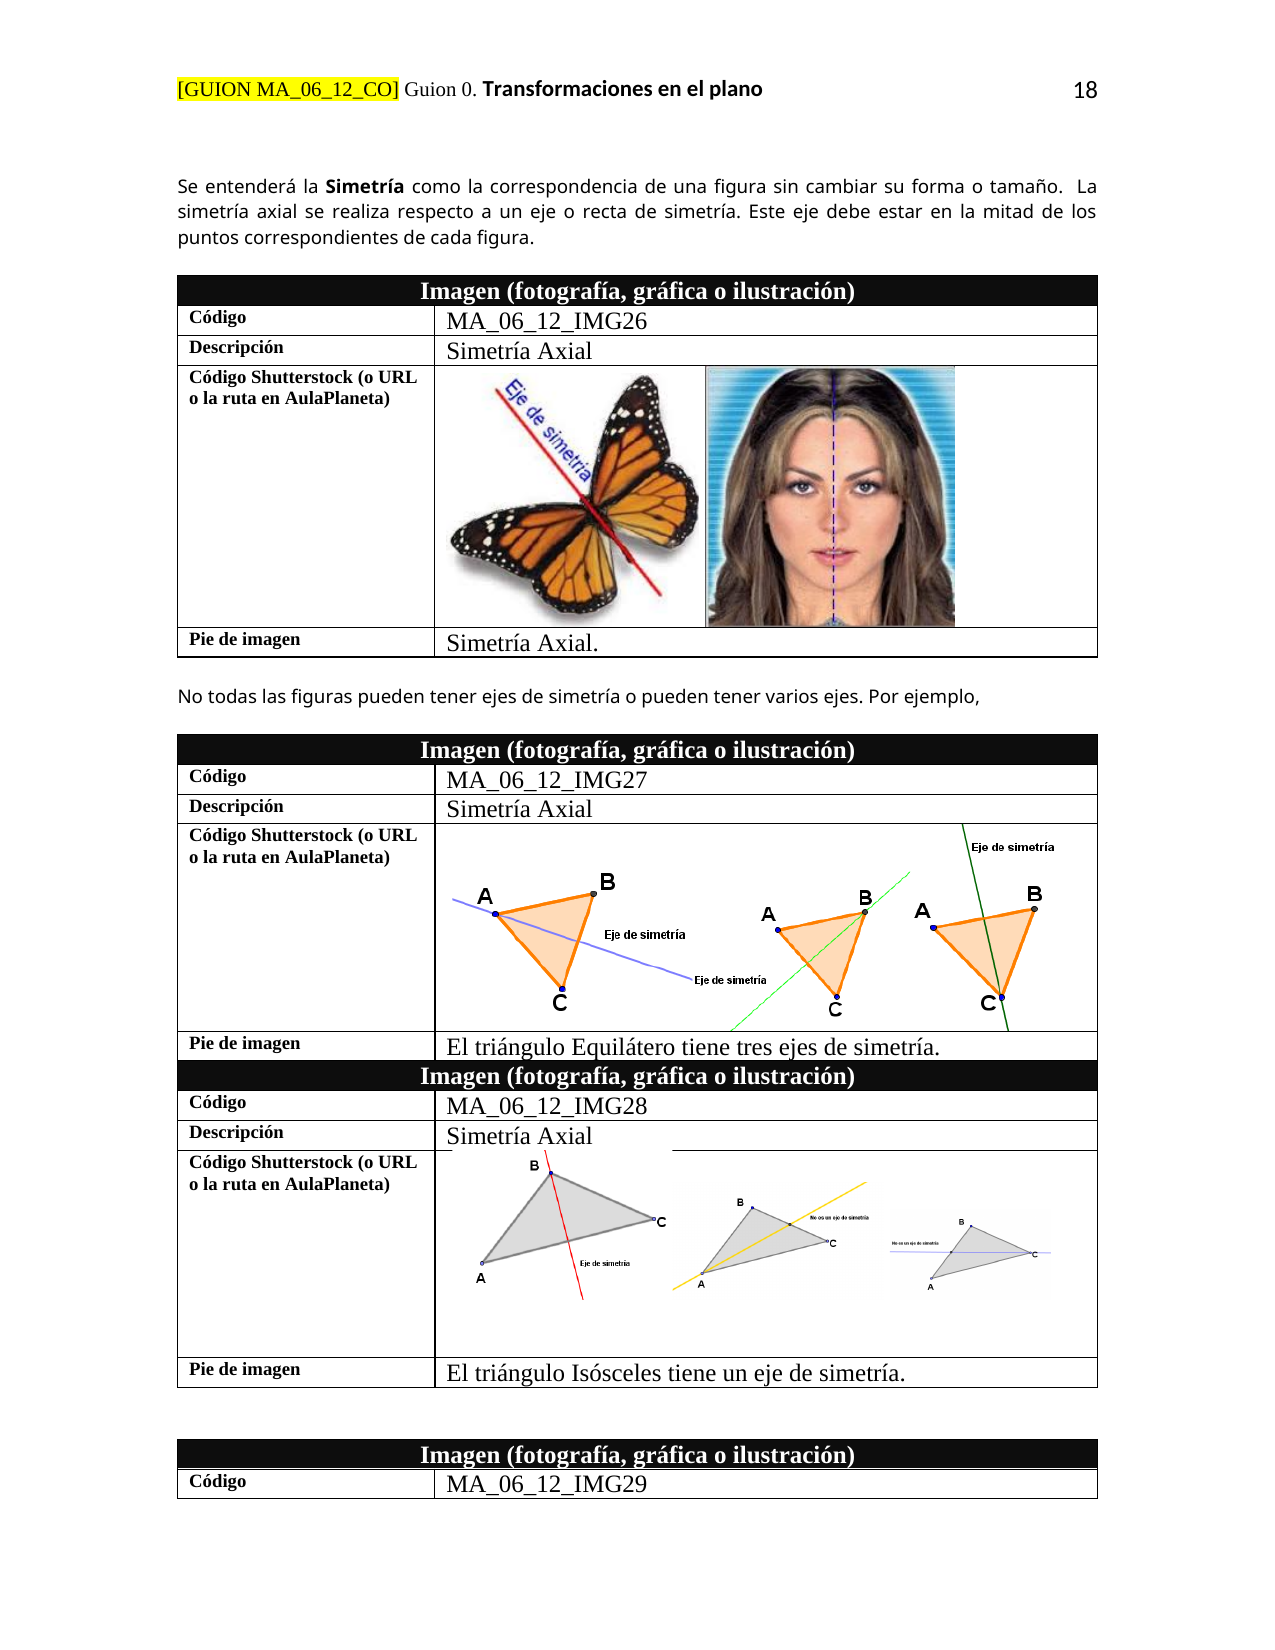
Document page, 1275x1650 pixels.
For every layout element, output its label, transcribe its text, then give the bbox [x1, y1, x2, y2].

table_cell MA_06_12_IMG29 [435, 1470, 1097, 1498]
picture [889, 1209, 1051, 1300]
picture [452, 824, 1081, 1031]
table_cell [436, 824, 910, 1031]
text No todas las figuras pueden tener ejes de simetría o pueden tener varios ejes. Por ejemplo, [177, 683, 1098, 708]
table_cell Código Shutterstock (o URL o la ruta en AulaPlaneta) [178, 824, 434, 1031]
picture [446, 373, 699, 627]
table_cell Código [178, 1091, 434, 1120]
table_cell MA_06_12_IMG28 [436, 1091, 1097, 1120]
table_cell Simetría Axial. [435, 628, 1097, 656]
table_cell Simetría Axial [436, 795, 1097, 823]
table_cell Código [178, 1470, 434, 1498]
table_header Imagen (fotografía, gráfica o ilustración) [178, 276, 1097, 305]
table_cell El triángulo Isósceles tiene un eje de simetría. [436, 1358, 1097, 1387]
table_cell [1081, 824, 1097, 1031]
table_cell Código [178, 306, 434, 335]
table_cell Pie de imagen [178, 1032, 434, 1060]
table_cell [178, 1151, 434, 1357]
table_cell Código Shutterstock (o URL o la ruta en AulaPlaneta) [178, 366, 434, 627]
table_cell Descripción [178, 795, 434, 823]
table_cell Simetría Axial [436, 1121, 1097, 1150]
table_header Imagen (fotografía, gráfica o ilustración) [178, 1440, 1097, 1468]
table_cell El triángulo Equilátero tiene tres ejes de simetría. [436, 1032, 1097, 1060]
table_cell [955, 366, 1097, 627]
table_cell Pie de imagen [178, 628, 434, 656]
table_cell [436, 1151, 1097, 1357]
table_cell MA_06_12_IMG27 [436, 765, 1097, 793]
table_cell Simetría Axial [435, 336, 1097, 364]
table_cell Pie de imagen [178, 1358, 434, 1387]
table_cell [435, 366, 705, 627]
table_cell Descripción [178, 1121, 434, 1150]
text Se entenderá la Simetría como la correspondencia de una figura sin cambiar su forma o tamaño. La simetría axial se realiza respecto a un eje o recta de simetría. Este eje debe estar en la mitad de los puntos correspondientes de cada figura. [177, 173, 1098, 250]
table_cell Descripción [178, 336, 434, 364]
table_cell Imagen (fotografía, gráfica o ilustración) [178, 1061, 1097, 1090]
table_cell Código [178, 765, 434, 793]
table_cell MA_06_12_IMG26 [435, 306, 1097, 335]
picture [705, 365, 955, 627]
table_header Imagen (fotografía, gráfica o ilustración) [178, 735, 1097, 764]
picture [452, 1150, 884, 1300]
